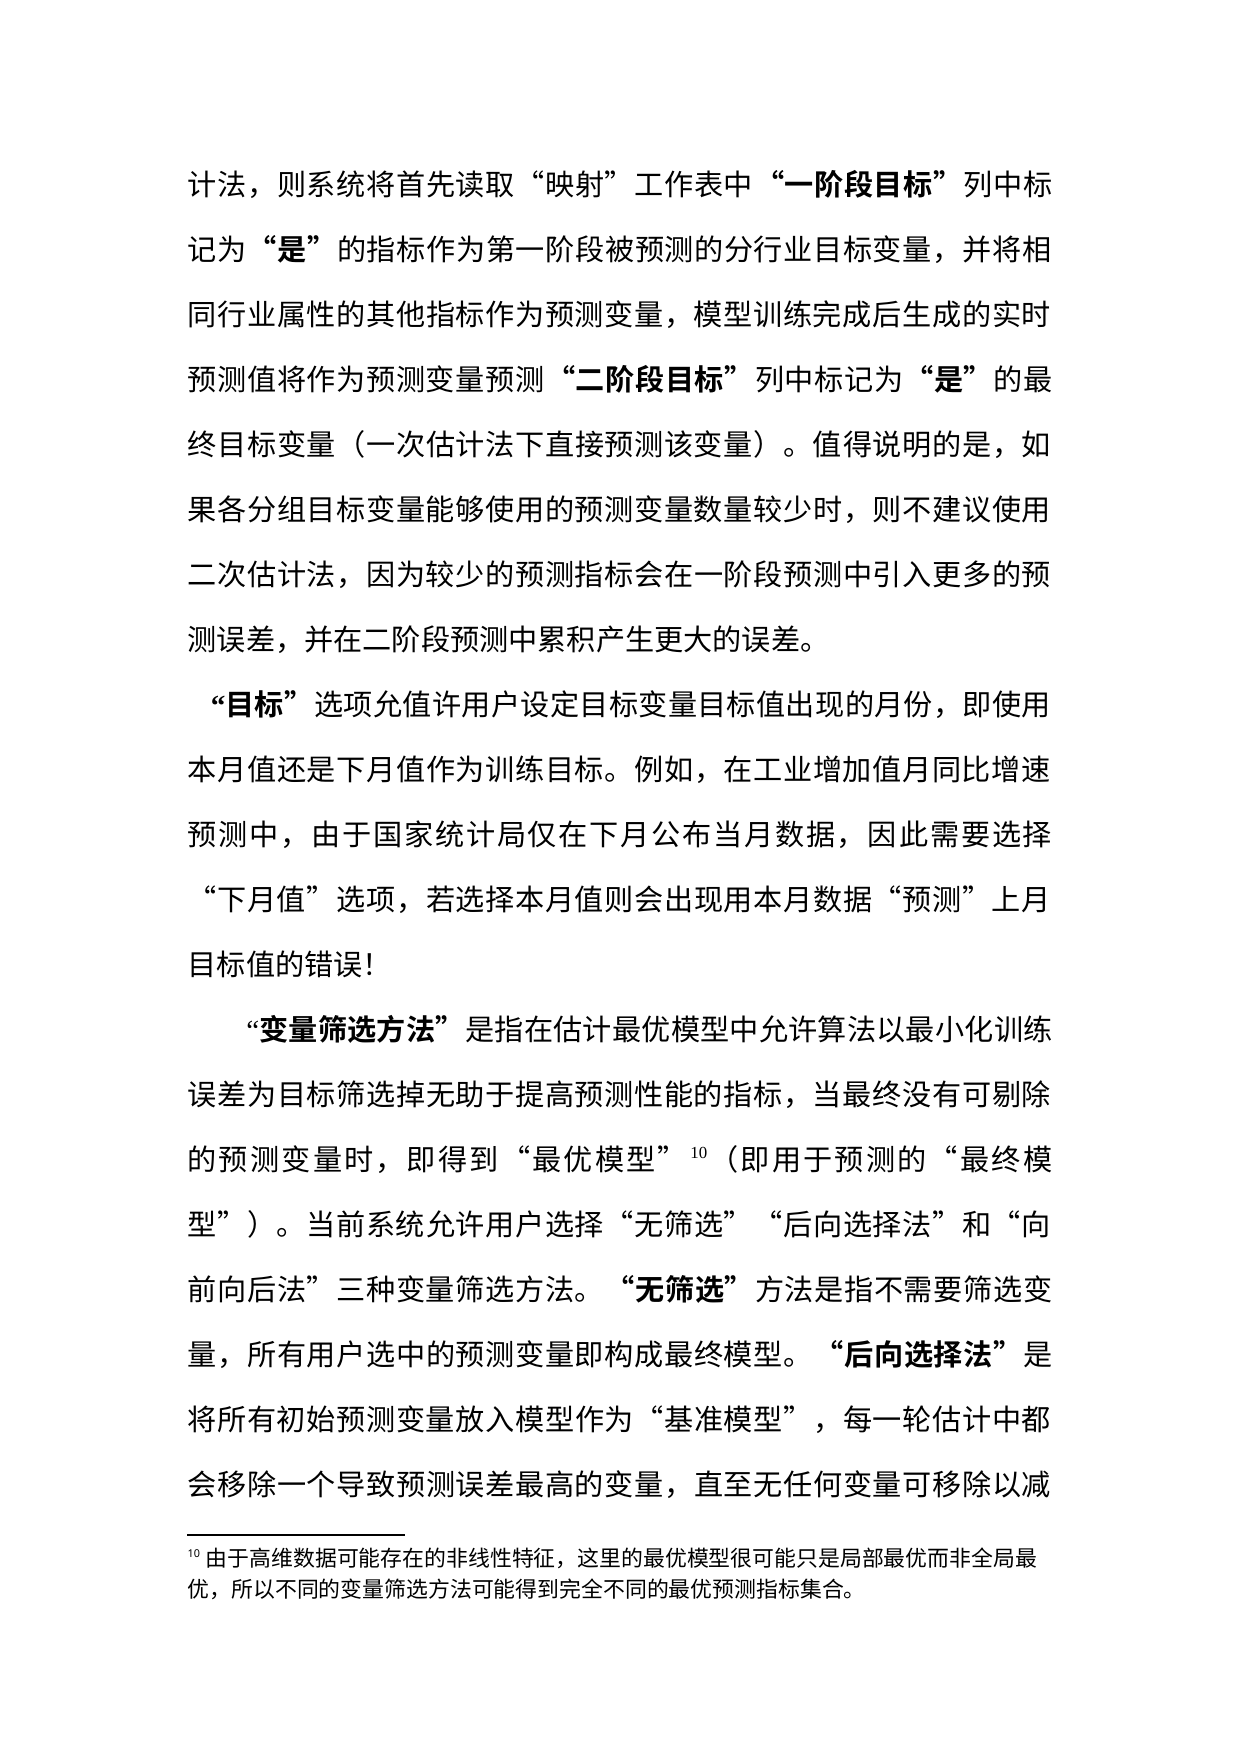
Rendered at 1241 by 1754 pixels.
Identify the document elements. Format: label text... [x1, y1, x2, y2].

text “目标”选项允值许用户设定目标变量目标值出现的月份，即使用本月值还是下月值作为训练目标。例如，在工业增加值月同比增速预测中，由于国家统计局仅在下月公布当月数据，因此需要选择“下月值”选项，若选择本月值则会出现用本月数据“预测”上月目标值的错误！ [187, 670, 1053, 995]
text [187, 995, 1053, 1515]
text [187, 150, 1053, 670]
